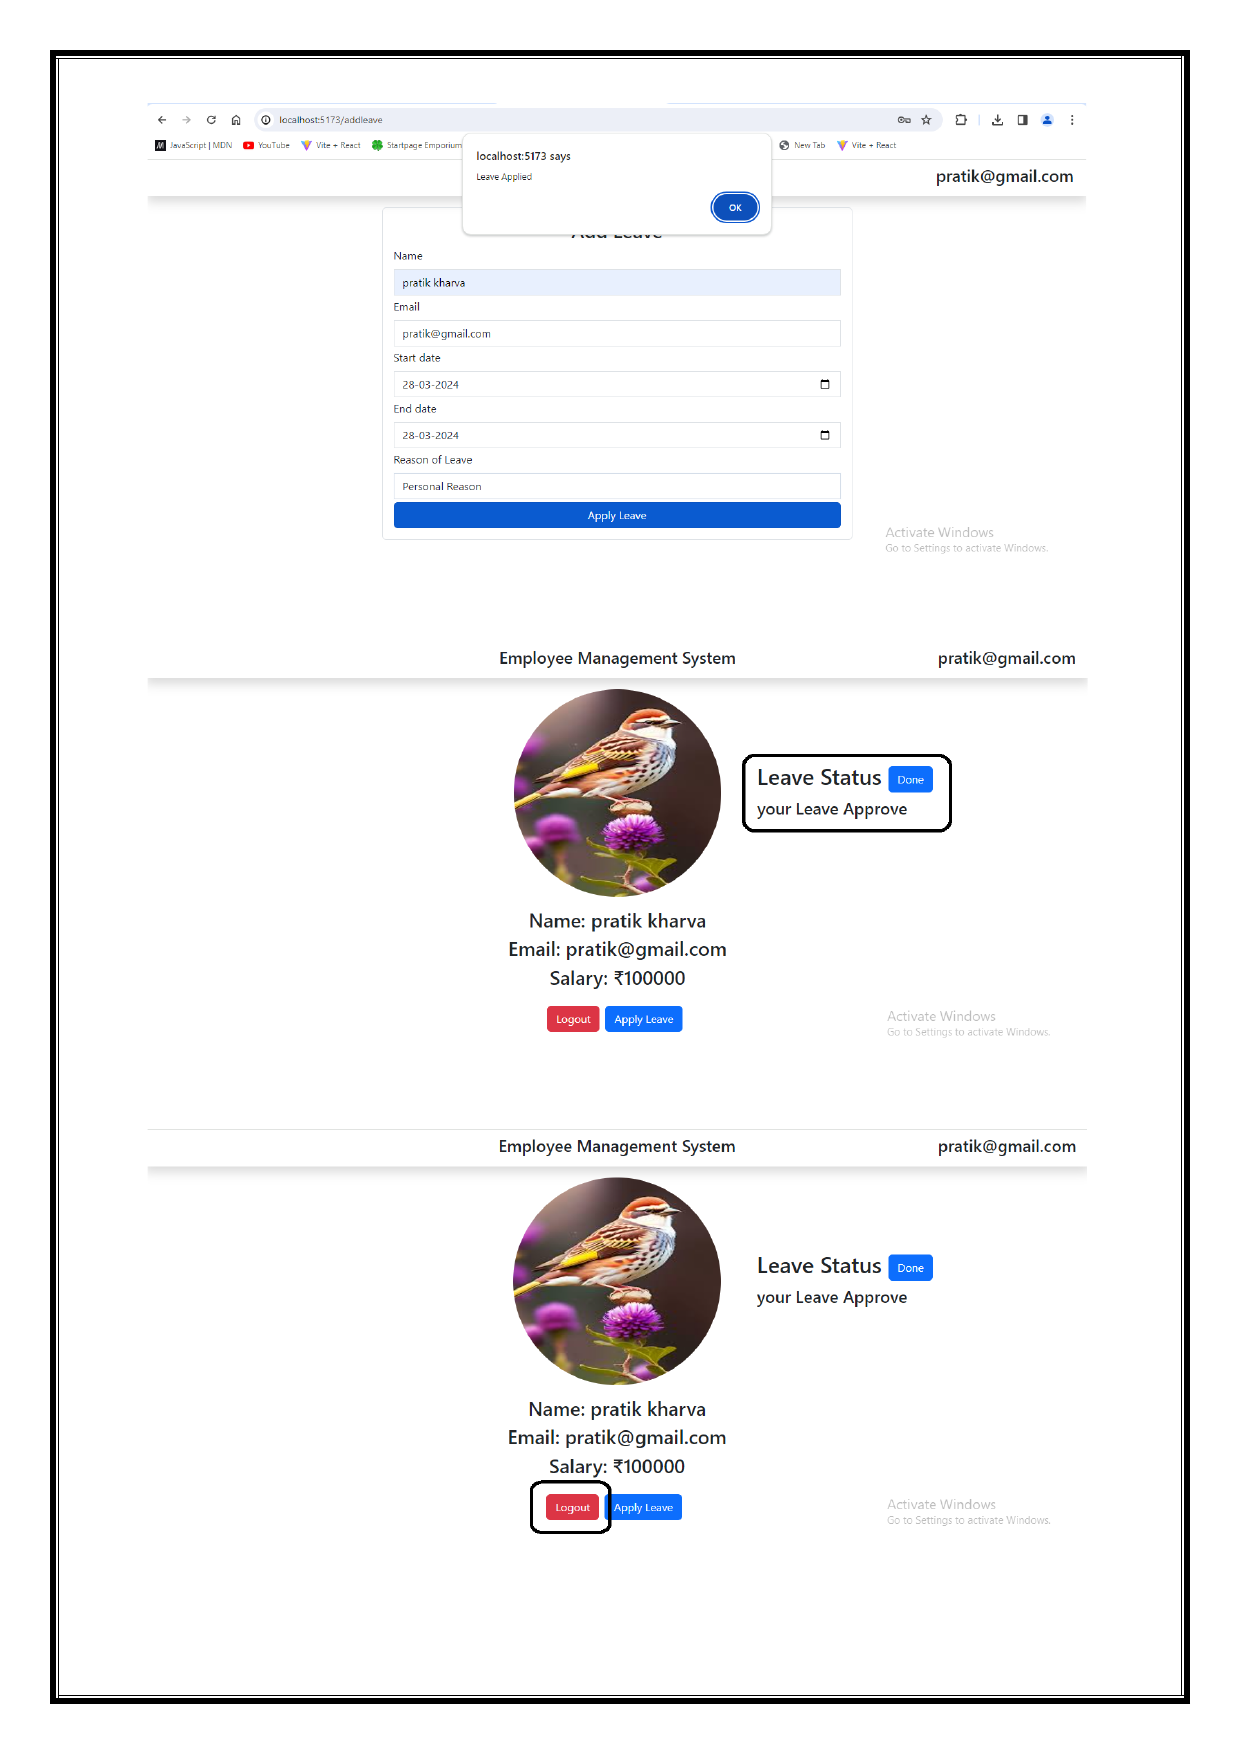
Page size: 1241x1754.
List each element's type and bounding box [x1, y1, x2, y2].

picture [147, 1128, 1087, 1547]
picture [147, 644, 1088, 1060]
picture [147, 103, 1087, 576]
